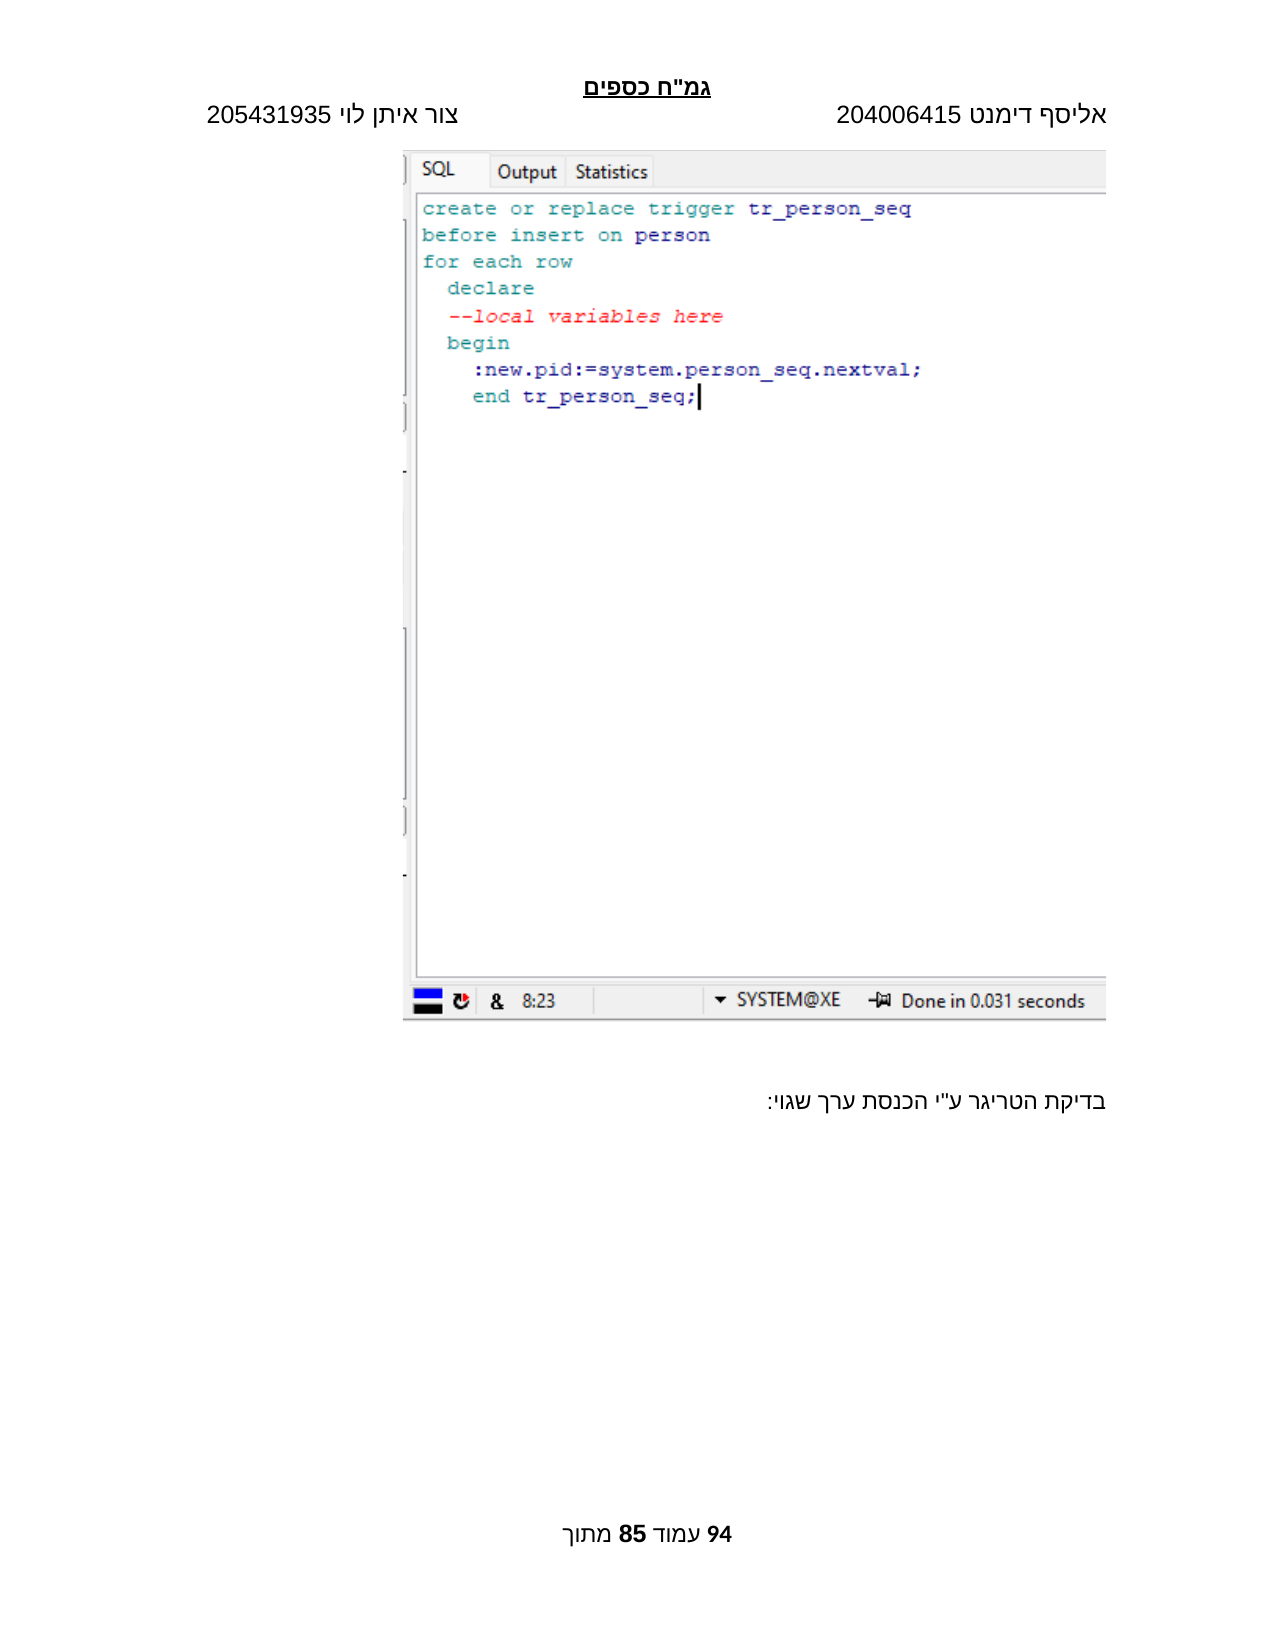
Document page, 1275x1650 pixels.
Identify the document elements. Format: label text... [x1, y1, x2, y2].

text בדיקת הטריגר ע"י הכנסת ערך שגוי: [187, 1088, 1106, 1114]
picture [402, 150, 1107, 1022]
